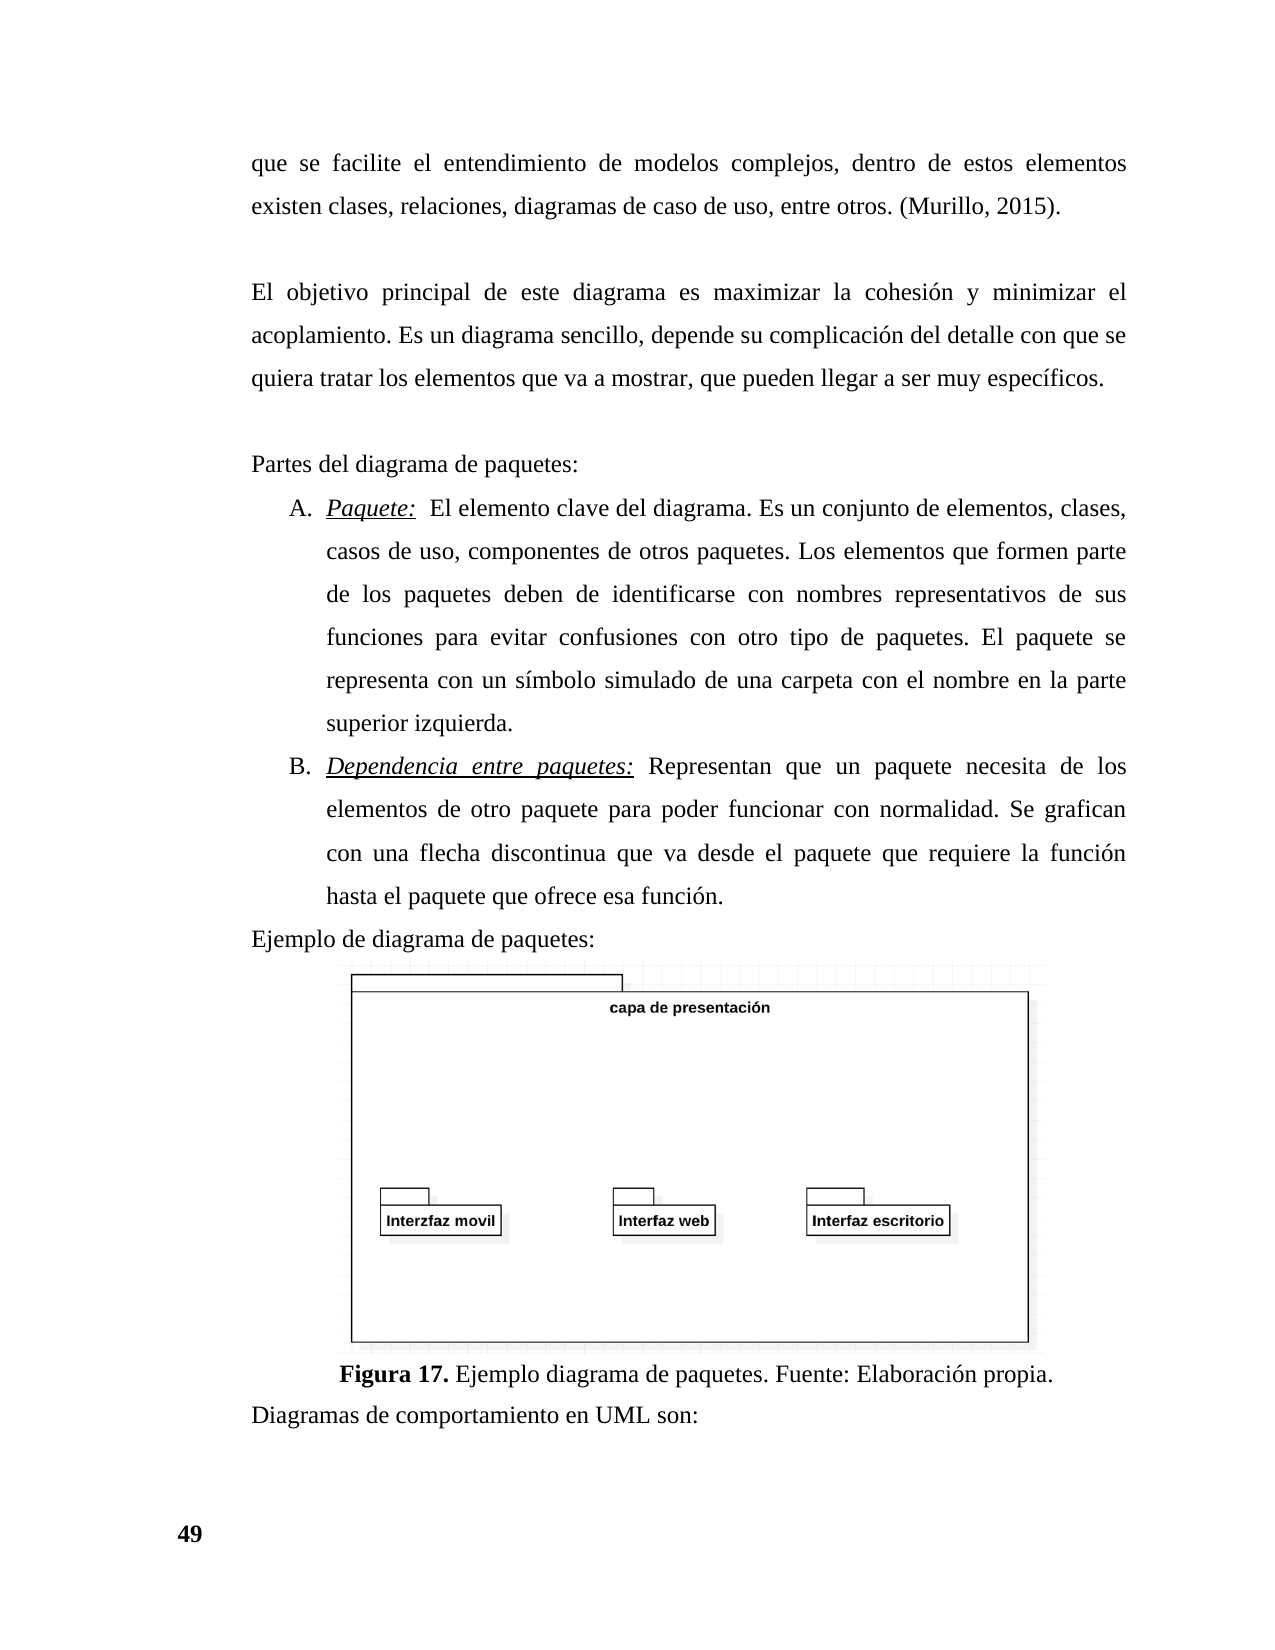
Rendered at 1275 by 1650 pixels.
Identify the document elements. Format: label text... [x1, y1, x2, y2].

list Partes del diagrama de paquetes: [251, 449, 1127, 478]
text Ejemplo de diagrama de paquetes: [251, 924, 1127, 953]
list El objetivo principal de este diagrama es maximizar la cohesión y minimizar el acoplamiento. Es un diagrama sencillo, depende su complicación del detalle con que se quiera tratar los elementos que va a mostrar, que pueden llegar a ser muy específicos. [251, 277, 1127, 392]
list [251, 148, 1127, 219]
list Paquete: El elemento clave del diagrama. Es un conjunto de elementos, clases, casos de uso, componentes de otros paquetes. Los elementos que formen parte de los paquetes deben de identificarse con nombres representativos de sus funciones para evitar confusiones con otro tipo de paquetes. El paquete se representa con un símbolo simulado de una carpeta con el nombre en la parte superior izquierda. [288, 493, 1127, 737]
picture [338, 961, 1045, 1355]
list Dependencia entre paquetes: Representan que un paquete necesita de los elementos de otro paquete para poder funcionar con normalidad. Se grafican con una flecha discontinua que va desde el paquete que requiere la función hasta el paquete que ofrece esa función. [288, 751, 1127, 909]
